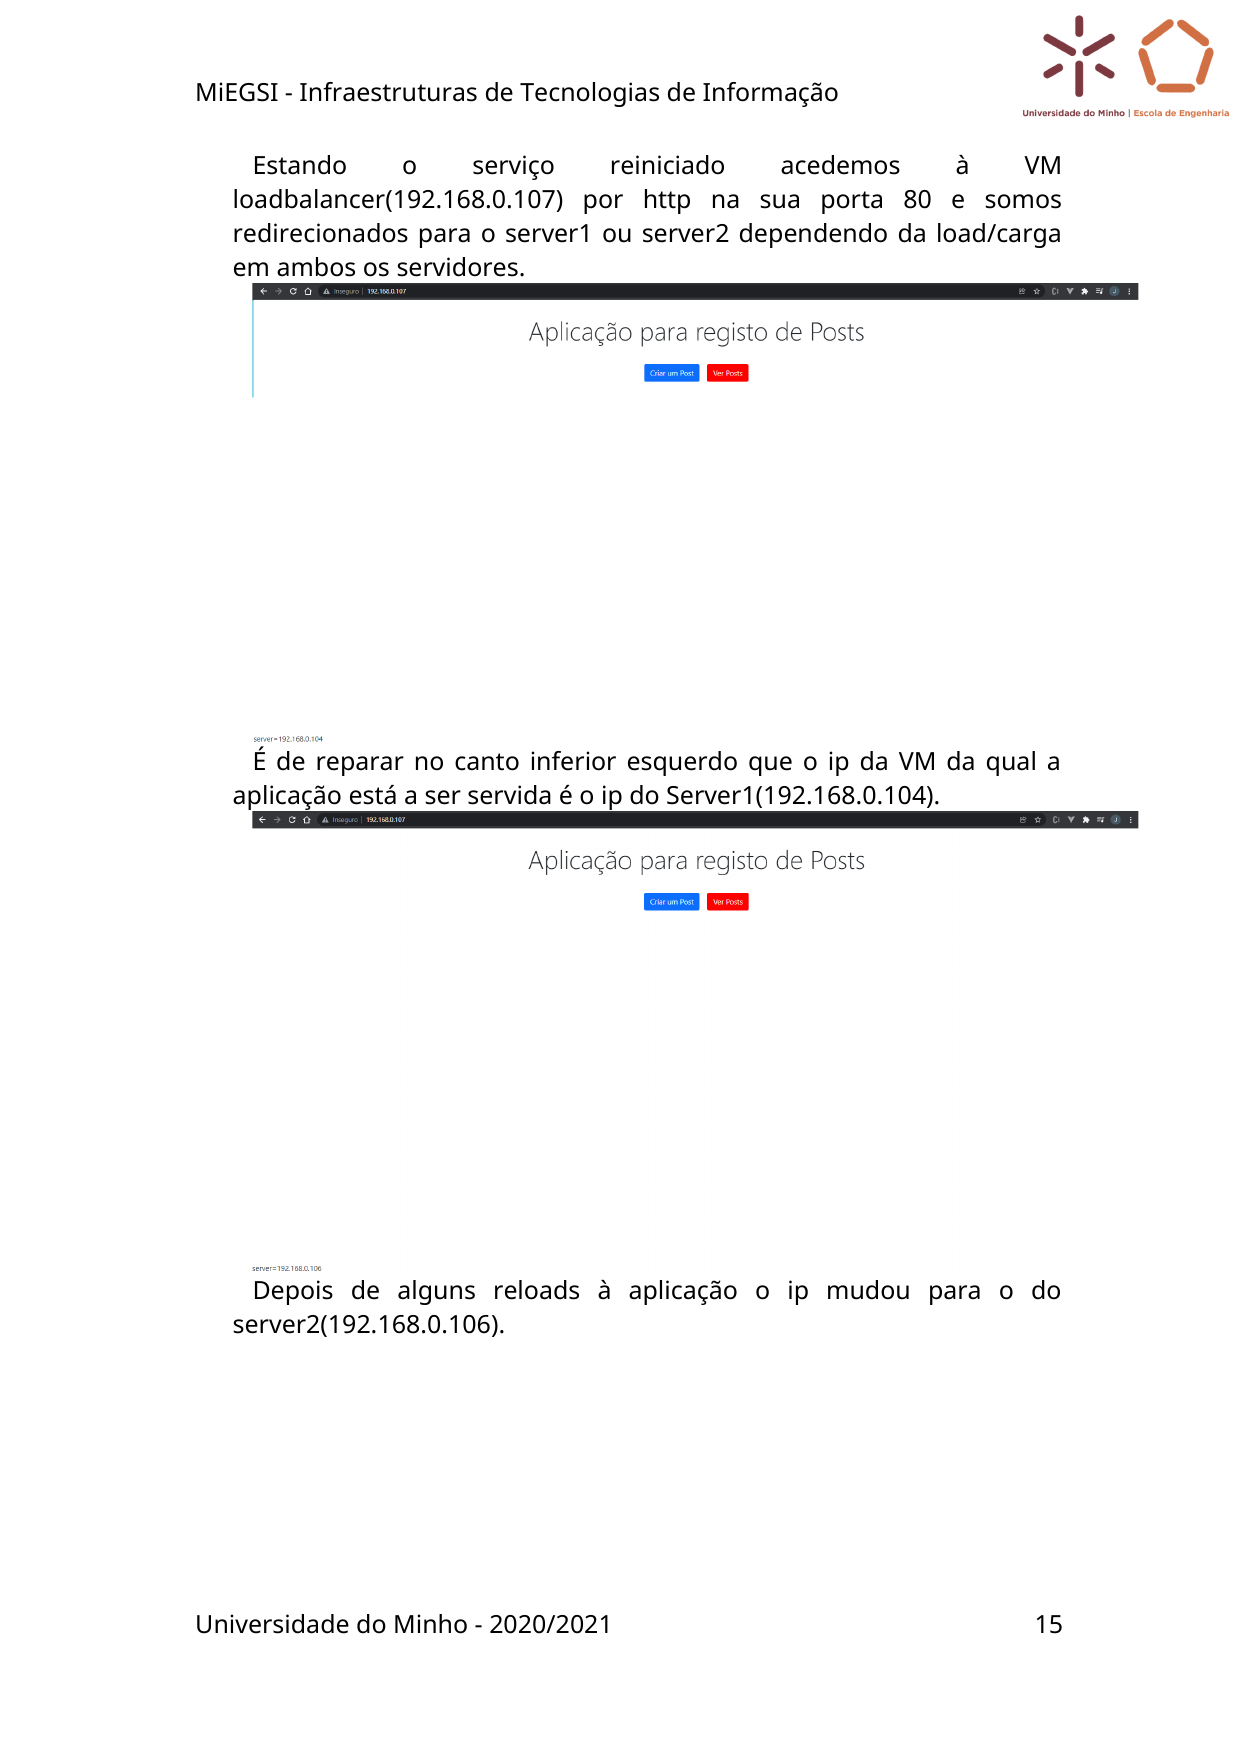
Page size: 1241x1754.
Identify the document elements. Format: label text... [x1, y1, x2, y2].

picture [252, 811, 1139, 1273]
text É de reparar no canto inferior esquerdo que o ip da VM da qual a aplicação está a ser servida é o ip do Server1(192.168.0.104). [232, 743, 1063, 811]
picture [1020, 12, 1232, 121]
text Depois de alguns reloads à aplicação o ip mudou para o do server2(192.168.0.106). [232, 1272, 1063, 1341]
picture [252, 283, 1139, 744]
text Estando o serviço reiniciado acedemos à VM loadbalancer(192.168.0.107) por http na sua porta 80 e somos redirecionados para o server1 ou server2 dependendo da load/carga em ambos os servidores. [232, 148, 1063, 284]
